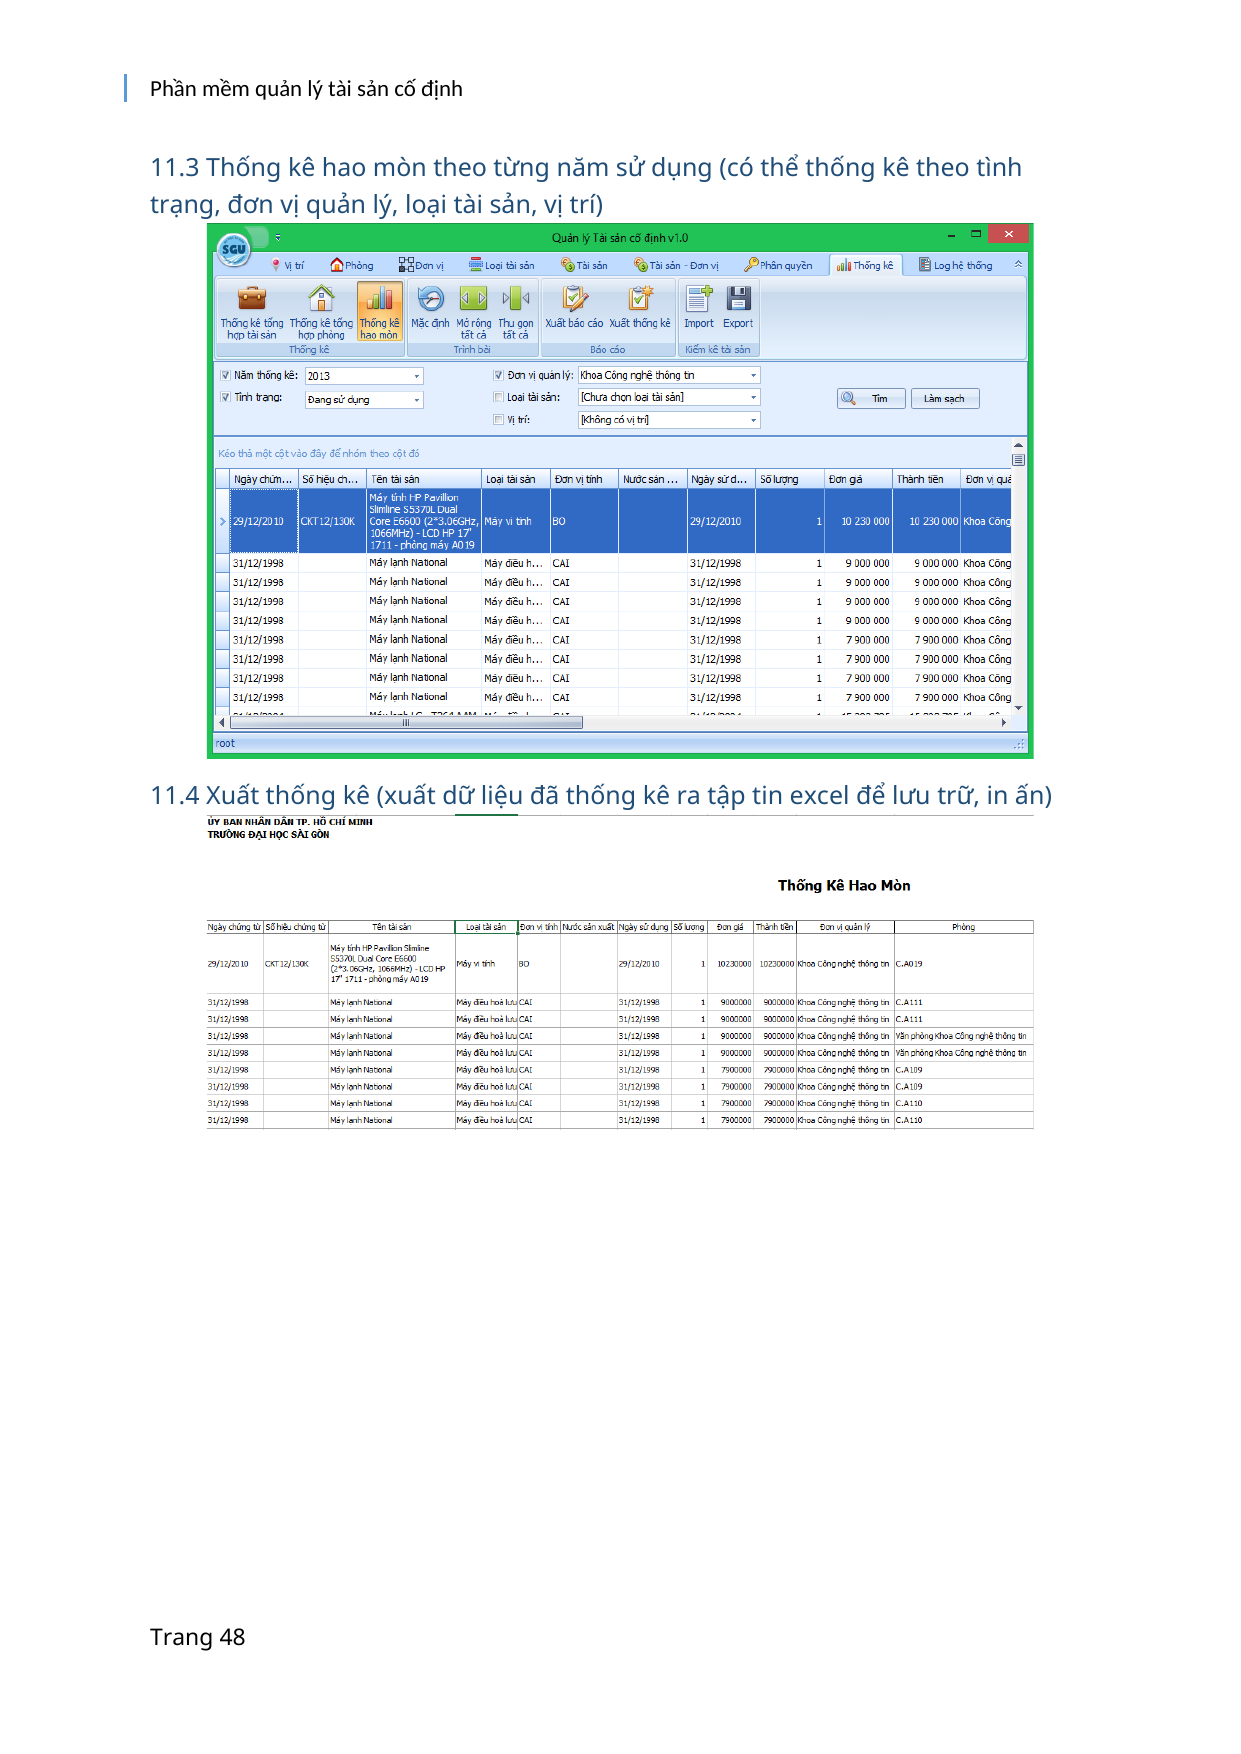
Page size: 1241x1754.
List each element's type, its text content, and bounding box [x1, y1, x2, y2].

picture [206, 814, 1034, 1130]
subtitle 11.3 Thống kê hao mòn theo từng năm sử dụng (có thể thống kê theo tình trạng, đơn vị quản lý, loại tài sản, vị trí) [150, 150, 1090, 221]
subtitle 11.4 Xuất thống kê (xuất dữ liệu đã thống kê ra tập tin excel để lưu trữ, in ấn) [150, 777, 1090, 811]
picture [206, 223, 1034, 759]
